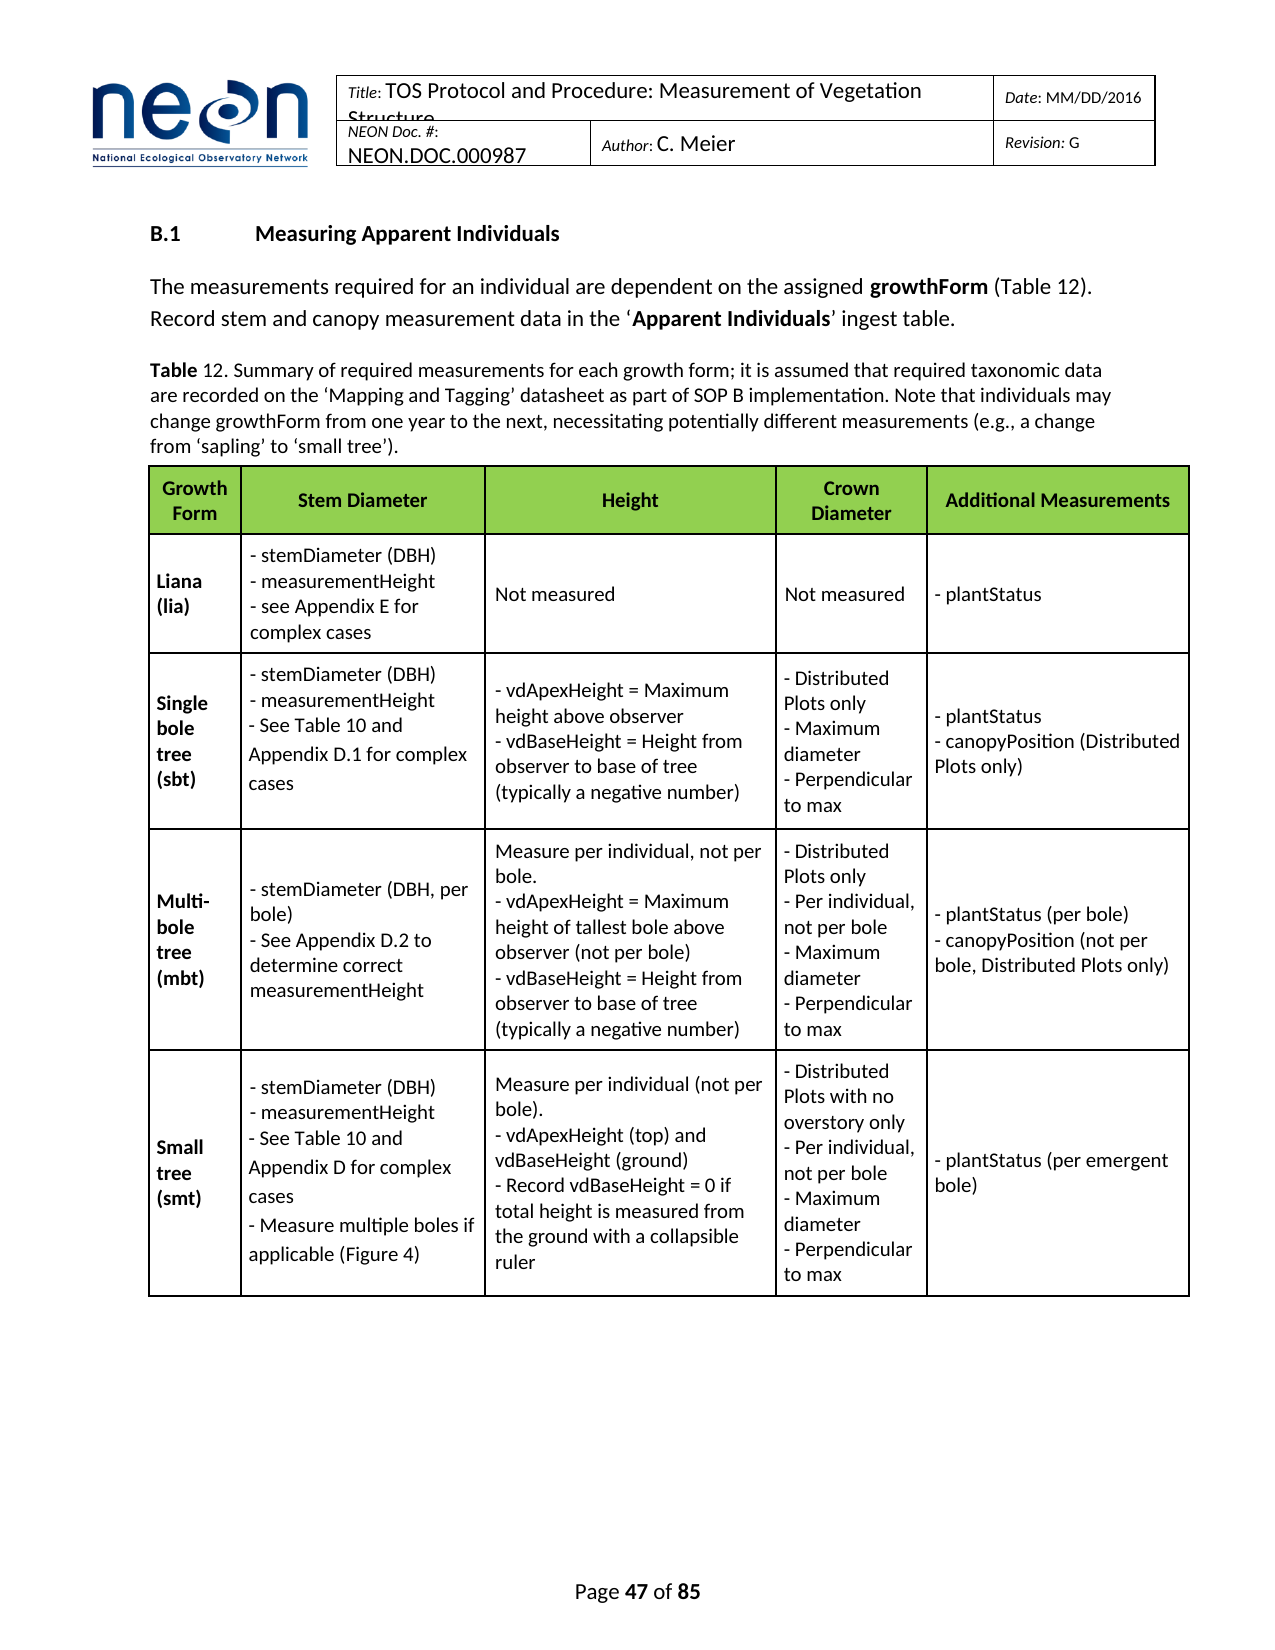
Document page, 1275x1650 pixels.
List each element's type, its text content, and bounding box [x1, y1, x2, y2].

text Table 12. Summary of required measurements for each growth form; it is assumed that required taxonomic data are recorded on the ‘Mapping and Tagging’ datasheet as part of SOP B implementation. Note that individuals may change growthForm from one year to the next, necessitating potentially different measurements (e.g., a change from ‘sapling’ to ‘small tree’). [150, 357, 1125, 459]
table_header Height [486, 467, 775, 533]
table_cell - Distributed Plots only - Per individual, not per bole - Maximum diameter - Perpendicular to max [777, 830, 926, 1049]
table_cell Not measured [486, 535, 775, 652]
table_cell - stemDiameter (DBH) - measurementHeight - See Table 10 and Appendix D for complex cases - Measure multiple boles if applicable (Figure 4) [242, 1051, 484, 1294]
table_cell - plantStatus (per bole) - canopyPosition (not per bole, Distributed Plots only) [928, 830, 1188, 1049]
table_cell - plantStatus (per emergent bole) [928, 1051, 1188, 1294]
table_cell - stemDiameter (DBH) - measurementHeight - See Table 10 and Appendix D.1 for complex cases [242, 654, 484, 828]
table_cell Multi-bole tree (mbt) [150, 830, 240, 1049]
table_cell Liana (lia) [150, 535, 240, 652]
subtitle Measuring Apparent Individuals [150, 219, 1125, 247]
table_cell - Distributed Plots with no overstory only - Per individual, not per bole - Maximum diameter - Perpendicular to max [777, 1051, 926, 1294]
table_cell - Distributed Plots only - Maximum diameter - Perpendicular to max [777, 654, 926, 828]
table_header Crown Diameter [777, 467, 926, 533]
text The measurements required for an individual are dependent on the assigned growthForm (Table 12). Record stem and canopy measurement data in the ‘Apparent Individuals’ ingest table. [150, 272, 1125, 332]
table_cell - stemDiameter (DBH, per bole) - See Appendix D.2 to determine correct measurementHeight [242, 830, 484, 1049]
table_cell Small tree (smt) [150, 1051, 240, 1294]
table_cell Measure per individual, not per bole. - vdApexHeight = Maximum height of tallest bole above observer (not per bole) - vdBaseHeight = Height from observer to base of tree (typically a negative number) [486, 830, 775, 1049]
table_header Growth Form [150, 467, 240, 533]
table_cell Not measured [777, 535, 926, 652]
table_cell - plantStatus [928, 535, 1188, 652]
table_cell - plantStatus - canopyPosition (Distributed Plots only) [928, 654, 1188, 828]
table_cell Measure per individual (not per bole). - vdApexHeight (top) and vdBaseHeight (ground) - Record vdBaseHeight = 0 if total height is measured from the ground with a collapsible ruler [486, 1051, 775, 1294]
table_cell Single bole tree (sbt) [150, 654, 240, 828]
table_header Stem Diameter [242, 467, 484, 533]
table_header Additional Measurements [928, 467, 1188, 533]
table_cell - stemDiameter (DBH) - measurementHeight - see Appendix E for complex cases [242, 535, 484, 652]
picture [77, 61, 308, 179]
table_cell - vdApexHeight = Maximum height above observer - vdBaseHeight = Height from observer to base of tree (typically a negative number) [486, 654, 775, 828]
